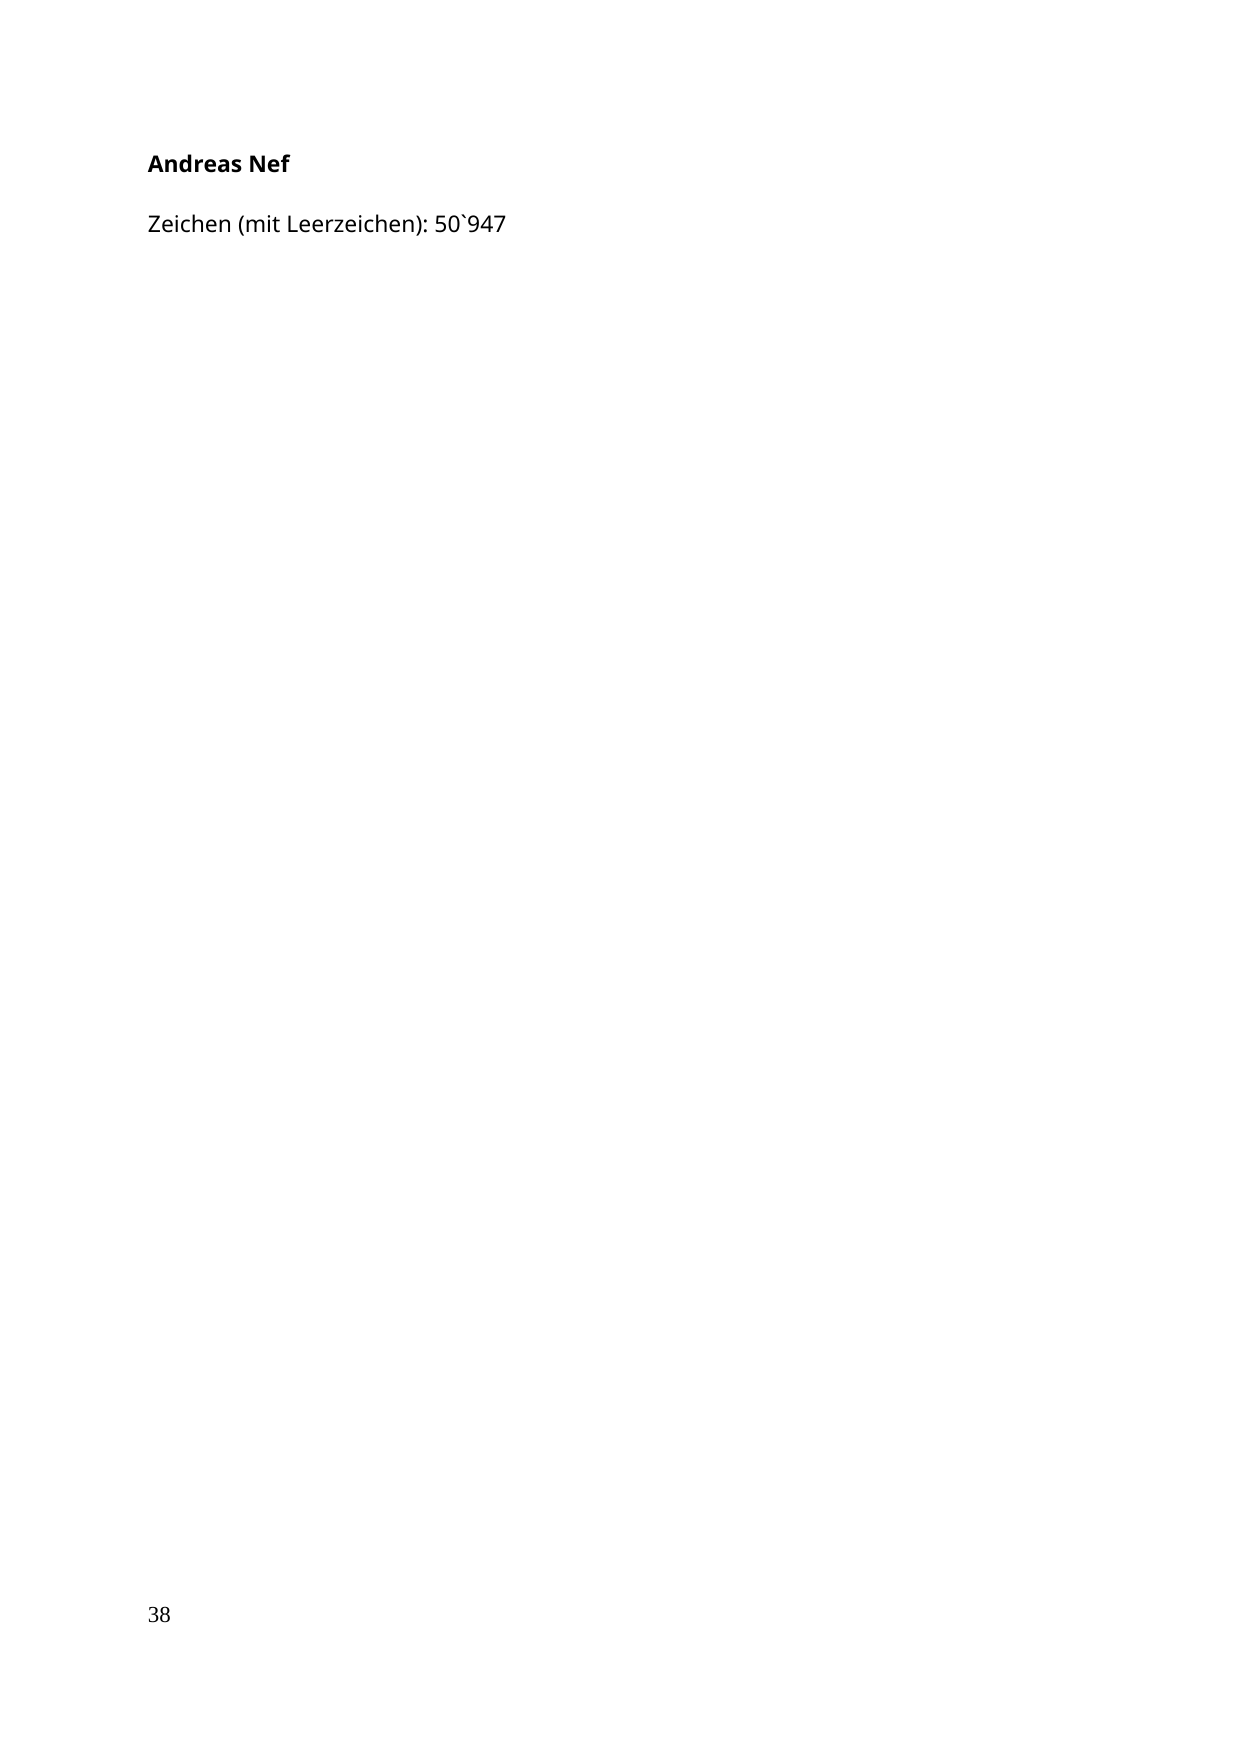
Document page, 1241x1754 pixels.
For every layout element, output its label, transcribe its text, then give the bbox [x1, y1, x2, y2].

text Andreas Nef [148, 148, 1093, 179]
text Zeichen (mit Leerzeichen): 50`947 [148, 208, 1093, 239]
